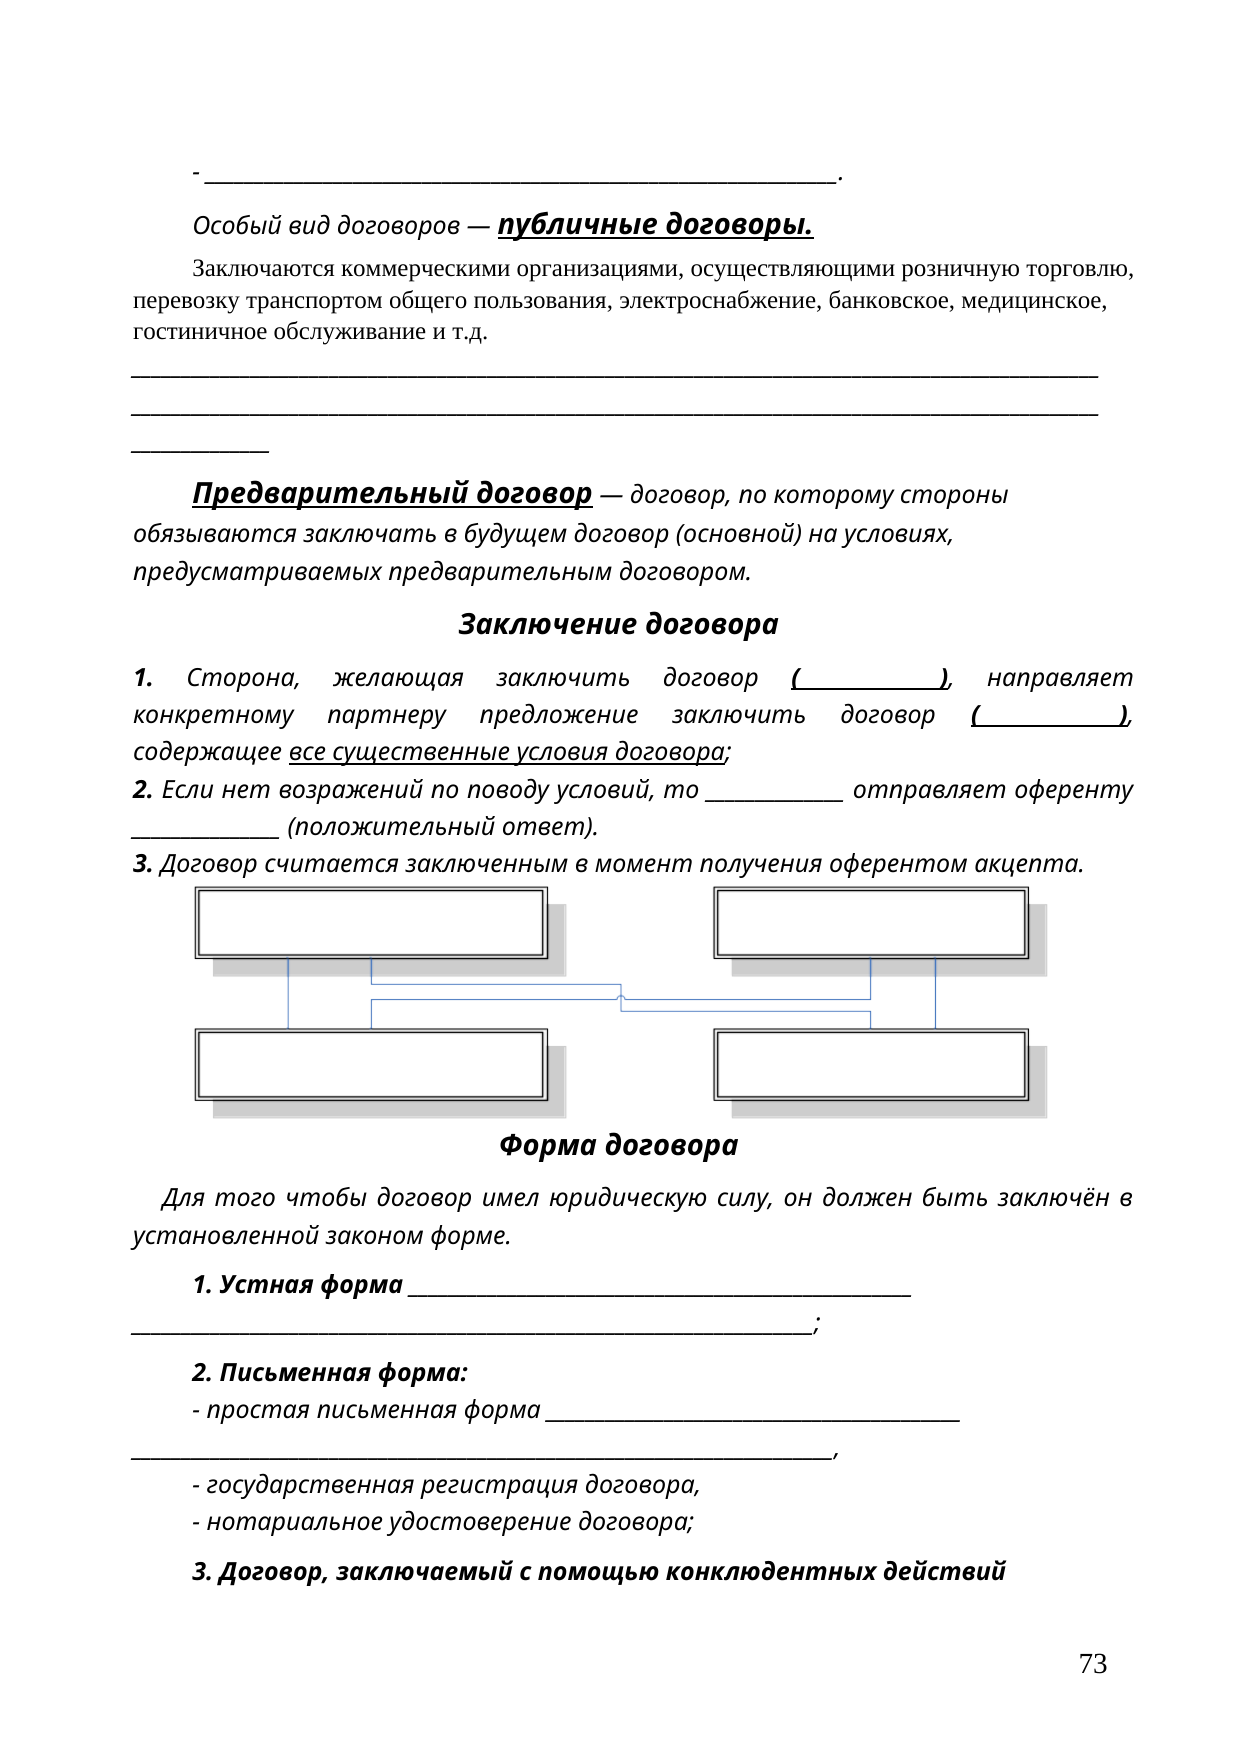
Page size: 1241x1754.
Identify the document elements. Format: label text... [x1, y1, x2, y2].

text - простая письменная форма __________________________________________ _______________________________________________________________________, [133, 1392, 1137, 1463]
text - нотариальное удостоверение договора; [133, 1504, 1137, 1538]
text 2. Письменная форма: [133, 1354, 1137, 1388]
text _____________________________________________________________________; [133, 1304, 1137, 1339]
text Форма договора [133, 1124, 1107, 1163]
text 1. Устная форма ___________________________________________________ [133, 1267, 1137, 1301]
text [133, 1554, 1107, 1588]
text Предварительный договор — договор, по которому стороны обязываются заключать в будущем договор (основной) на условиях, предусматриваемых предварительным договором. [133, 473, 1137, 587]
text Заключаются коммерческими организациями, осуществляющими розничную торговлю, перевозку транспортом общего пользования, электроснабжение, банковское, медицинское, гостиничное обслуживание и т.д. [133, 253, 1137, 345]
text - ________________________________________________________________. [133, 153, 1107, 188]
text 2. Если нет возражений по поводу условий, то ______________ отправляет оференту _______________ (положительный ответ). [133, 771, 1137, 843]
text Для того чтобы договор имел юридическую силу, он должен быть заключён в установленной законом форме. [133, 1180, 1137, 1251]
text Заключение договора [133, 603, 1107, 643]
text __________________________________________________________________________________________________________________________________________________________________________________________________________________ [133, 348, 1107, 457]
text - государственная регистрация договора, [133, 1467, 1137, 1501]
text Особый вид договоров — публичные договоры. [133, 203, 1137, 243]
text 1. Сторона, желающая заключить договор (______________), направляет конкретному партнеру предложение заключить договор (______________), содержащее все существенные условия договора; [133, 659, 1137, 768]
text 3. Договор считается заключенным в момент получения оферентом акцепта. [133, 846, 1137, 880]
